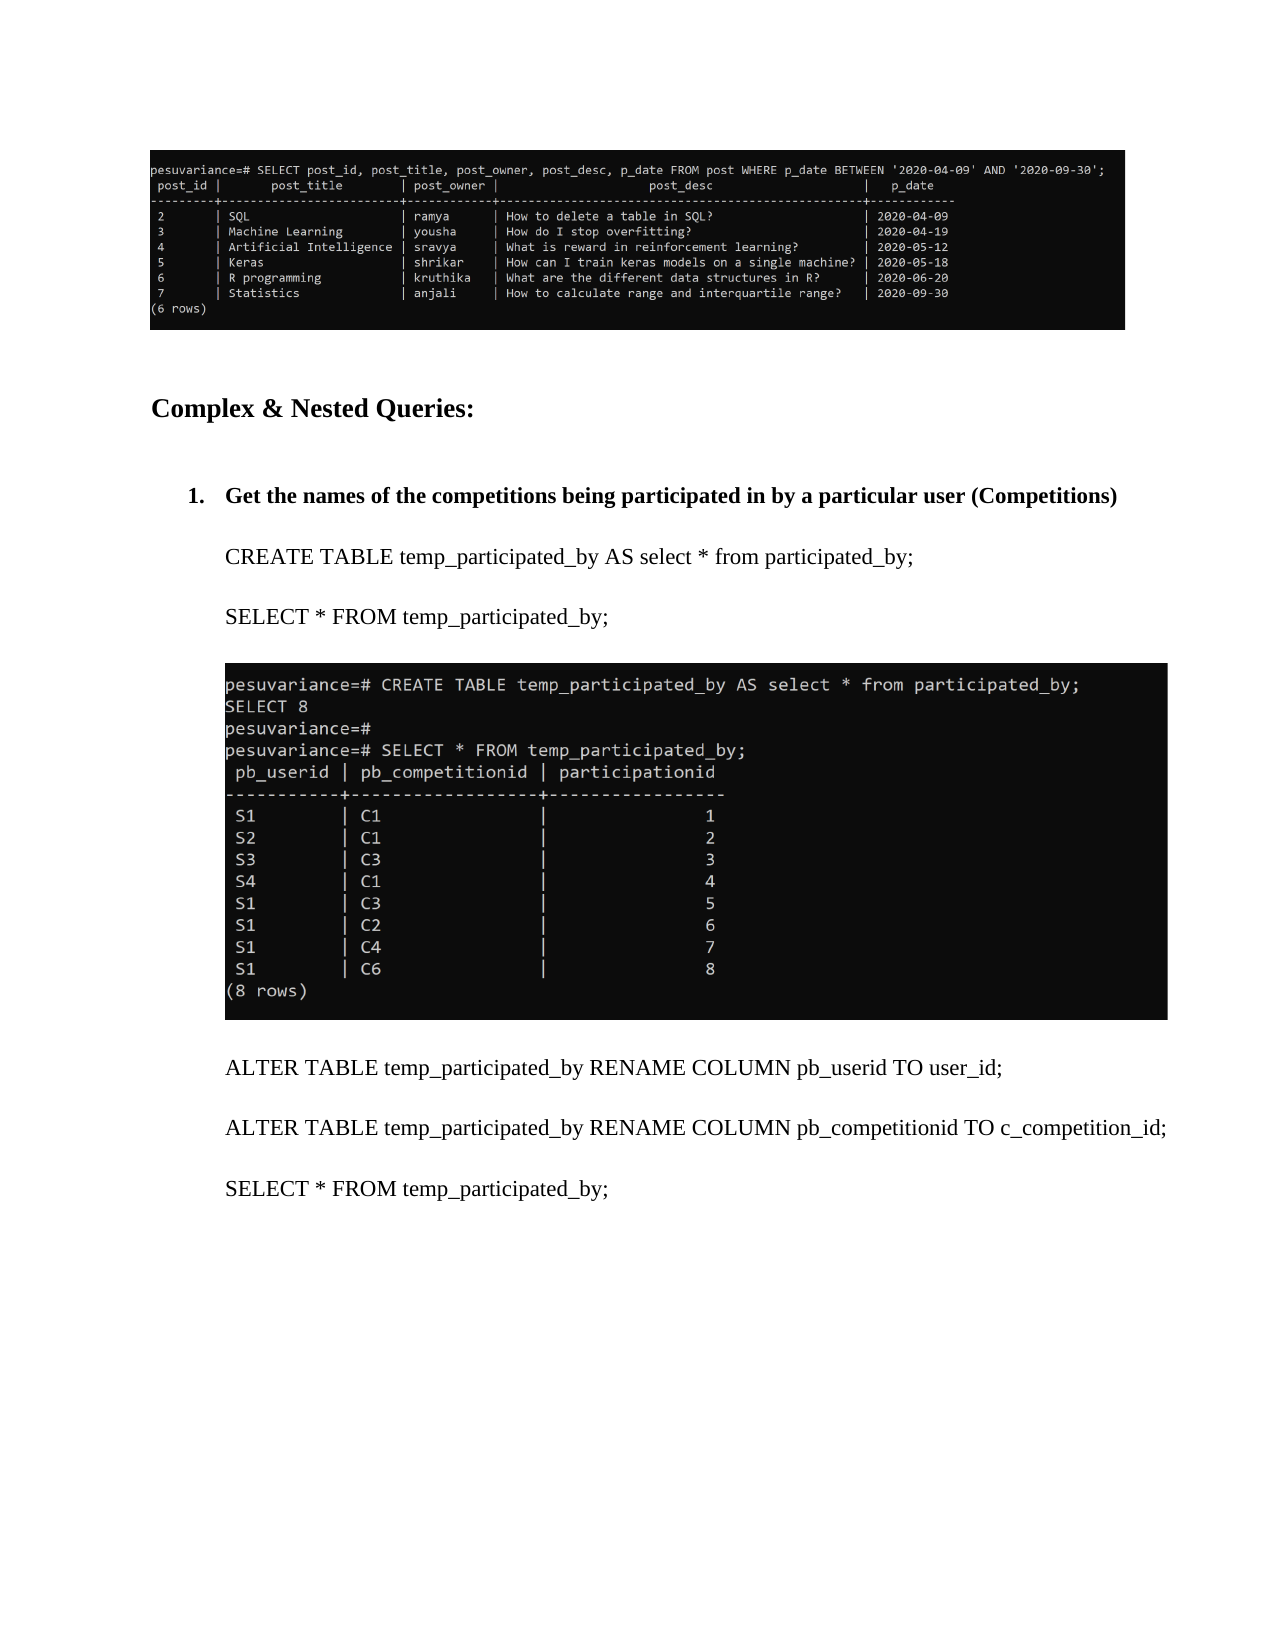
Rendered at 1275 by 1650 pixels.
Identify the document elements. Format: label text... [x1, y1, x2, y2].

text ALTER TABLE temp_participated_by RENAME COLUMN pb_userid TO user_id; [225, 1054, 1172, 1080]
text SELECT * FROM temp_participated_by; [225, 603, 1172, 629]
text Complex & Nested Queries: [151, 392, 1125, 423]
picture [150, 150, 1125, 330]
text ALTER TABLE temp_participated_by RENAME COLUMN pb_competitionid TO c_competition_id; [225, 1114, 1172, 1141]
text CREATE TABLE temp_participated_by AS select * from participated_by; [225, 543, 1172, 569]
text SELECT * FROM temp_participated_by; [225, 1175, 1172, 1201]
list Get the names of the competitions being participated in by a particular user (Competitions) [187, 482, 1172, 509]
picture [225, 663, 1168, 1020]
